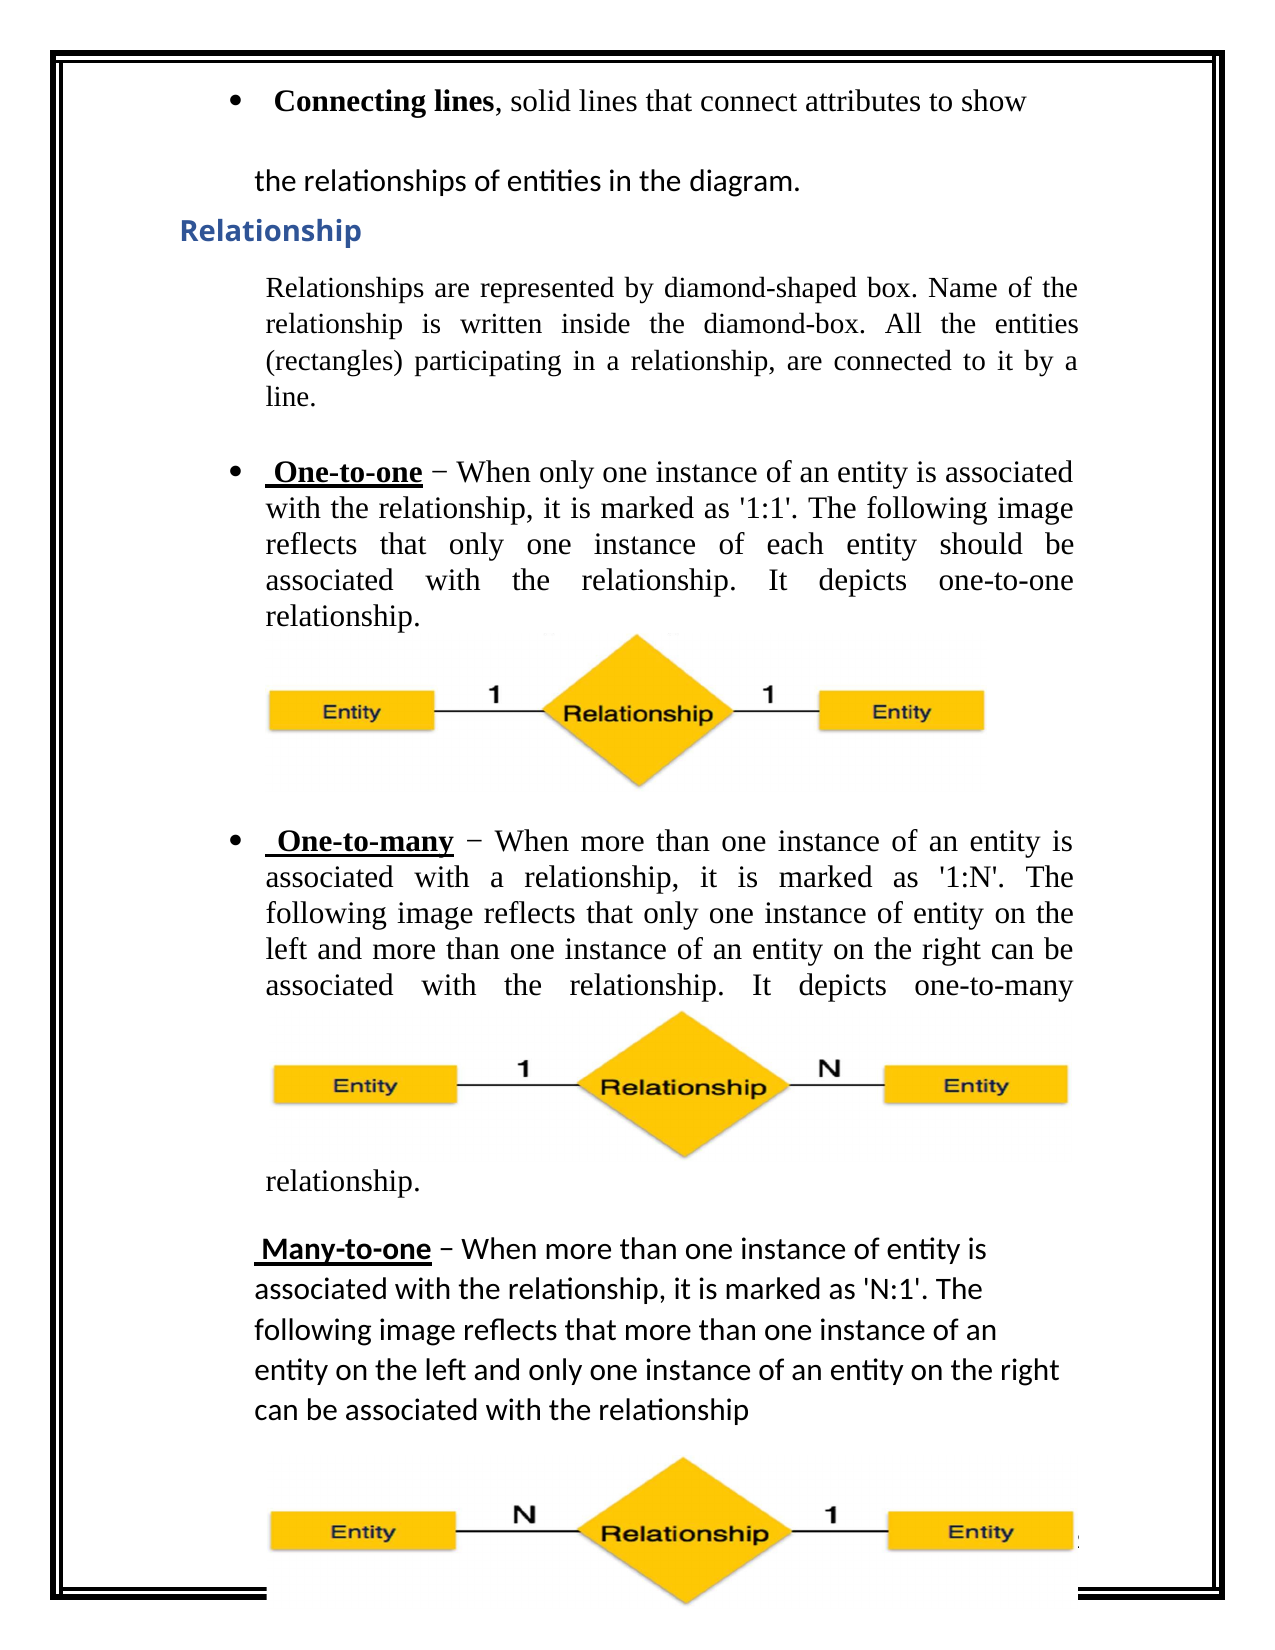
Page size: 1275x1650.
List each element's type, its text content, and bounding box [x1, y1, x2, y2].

text Relationships are represented by diamond-shaped box. Name of the relationship is written inside the diamond-box. All the entities (rectangles) participating in a relationship, are connected to it by a line. [265, 270, 1079, 412]
picture [266, 1455, 1078, 1609]
subtitle Relationship [179, 210, 1096, 250]
picture [265, 633, 988, 792]
text Many-to-one − When more than one instance of entity is associated with the relationship, it is marked as 'N:1'. The following image reflects that more than one instance of an entity on the left and only one instance of an entity on the right can be associated with the relationship [254, 1229, 1078, 1428]
picture [269, 1010, 1072, 1162]
list One-to-one − When only one instance of an entity is associated with the relationship, it is marked as '1:1'. The following image reflects that only one instance of each entity should be associated with the relationship. It depicts one-to-one relationship. [230, 453, 1075, 633]
text the relationships of entities in the diagram. [254, 161, 1078, 199]
list Connecting lines, solid lines that connect attributes to show [230, 83, 1078, 118]
